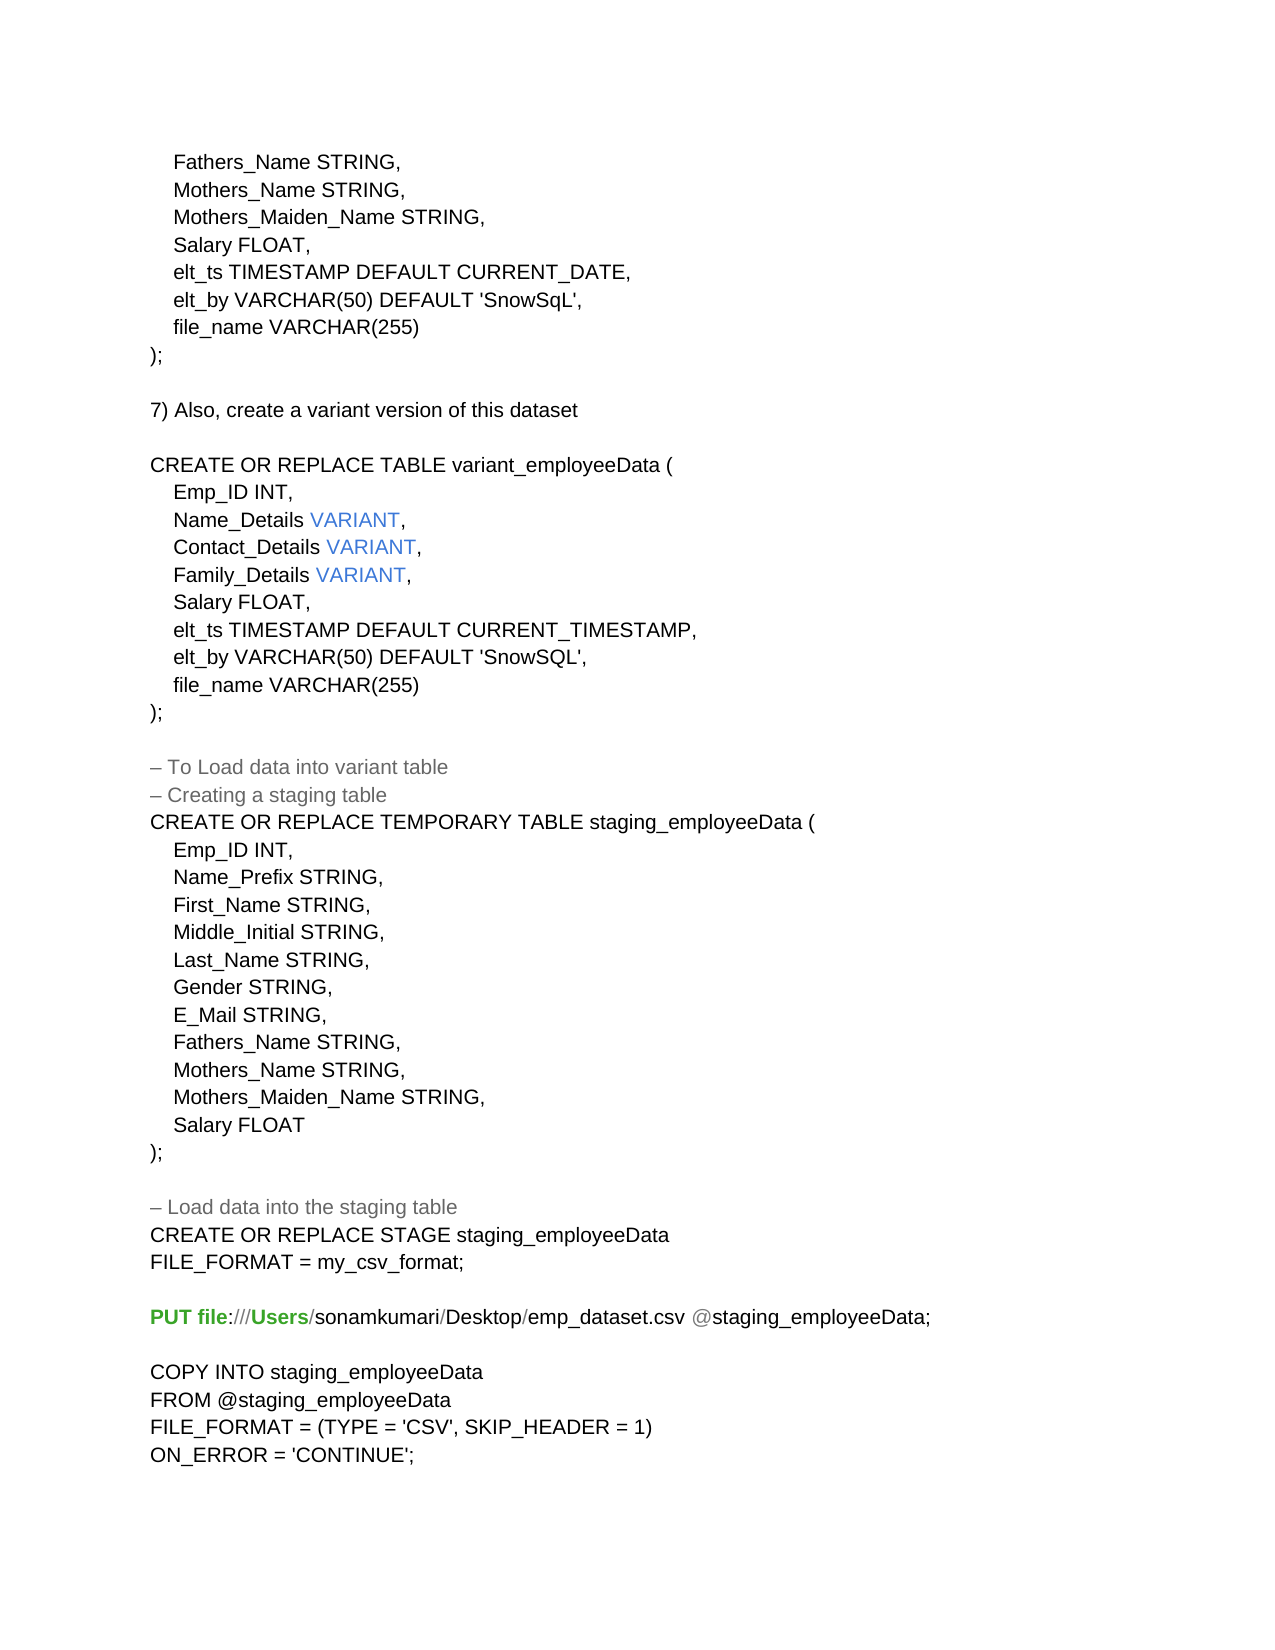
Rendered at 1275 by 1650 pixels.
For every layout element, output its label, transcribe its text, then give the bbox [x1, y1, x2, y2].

text elt_ts TIMESTAMP DEFAULT CURRENT_DATE, [150, 260, 1125, 284]
text Emp_ID INT, [150, 837, 1125, 861]
text Gender STRING, [150, 975, 1125, 999]
text Middle_Initial STRING, [150, 920, 1125, 944]
text ON_ERROR = 'CONTINUE'; [150, 1442, 1125, 1466]
text CREATE OR REPLACE TABLE variant_employeeData ( [150, 452, 1125, 476]
text Salary FLOAT, [150, 590, 1125, 614]
text Mothers_Name STRING, [150, 177, 1125, 201]
text E_Mail STRING, [150, 1002, 1125, 1026]
text Last_Name STRING, [150, 947, 1125, 971]
text ); [150, 342, 1125, 366]
text FILE_FORMAT = (TYPE = 'CSV', SKIP_HEADER = 1) [150, 1415, 1125, 1439]
text CREATE OR REPLACE STAGE staging_employeeData [150, 1222, 1125, 1246]
text Name_Details VARIANT, [150, 507, 1125, 531]
text Fathers_Name STRING, [150, 1030, 1125, 1054]
text FILE_FORMAT = my_csv_format; [150, 1250, 1125, 1274]
text – Load data into the staging table [150, 1195, 1125, 1219]
text Family_Details VARIANT, [150, 562, 1125, 586]
text ); [150, 1140, 1125, 1164]
text ); [150, 700, 1125, 724]
text – To Load data into variant table [150, 755, 1125, 779]
text First_Name STRING, [150, 892, 1125, 916]
text Mothers_Maiden_Name STRING, [150, 1085, 1125, 1109]
text Salary FLOAT, [150, 232, 1125, 256]
text elt_ts TIMESTAMP DEFAULT CURRENT_TIMESTAMP, [150, 617, 1125, 641]
text COPY INTO staging_employeeData [150, 1360, 1125, 1384]
text 7) Also, create a variant version of this dataset [150, 397, 1125, 421]
text Salary FLOAT [150, 1112, 1125, 1136]
text PUT file:///Users/sonamkumari/Desktop/emp_dataset.csv @staging_employeeData; [150, 1305, 1125, 1329]
text FROM @staging_employeeData [150, 1387, 1125, 1411]
text – Creating a staging table [150, 782, 1125, 806]
text Emp_ID INT, [150, 480, 1125, 504]
text Mothers_Name STRING, [150, 1057, 1125, 1081]
text Mothers_Maiden_Name STRING, [150, 205, 1125, 229]
text CREATE OR REPLACE TEMPORARY TABLE staging_employeeData ( [150, 810, 1125, 834]
text file_name VARCHAR(255) [150, 672, 1125, 696]
text elt_by VARCHAR(50) DEFAULT 'SnowSQL', [150, 645, 1125, 669]
text Contact_Details VARIANT, [150, 535, 1125, 559]
text file_name VARCHAR(255) [150, 315, 1125, 339]
text Name_Prefix STRING, [150, 865, 1125, 889]
text elt_by VARCHAR(50) DEFAULT 'SnowSqL', [150, 287, 1125, 311]
text Fathers_Name STRING, [150, 150, 1125, 174]
